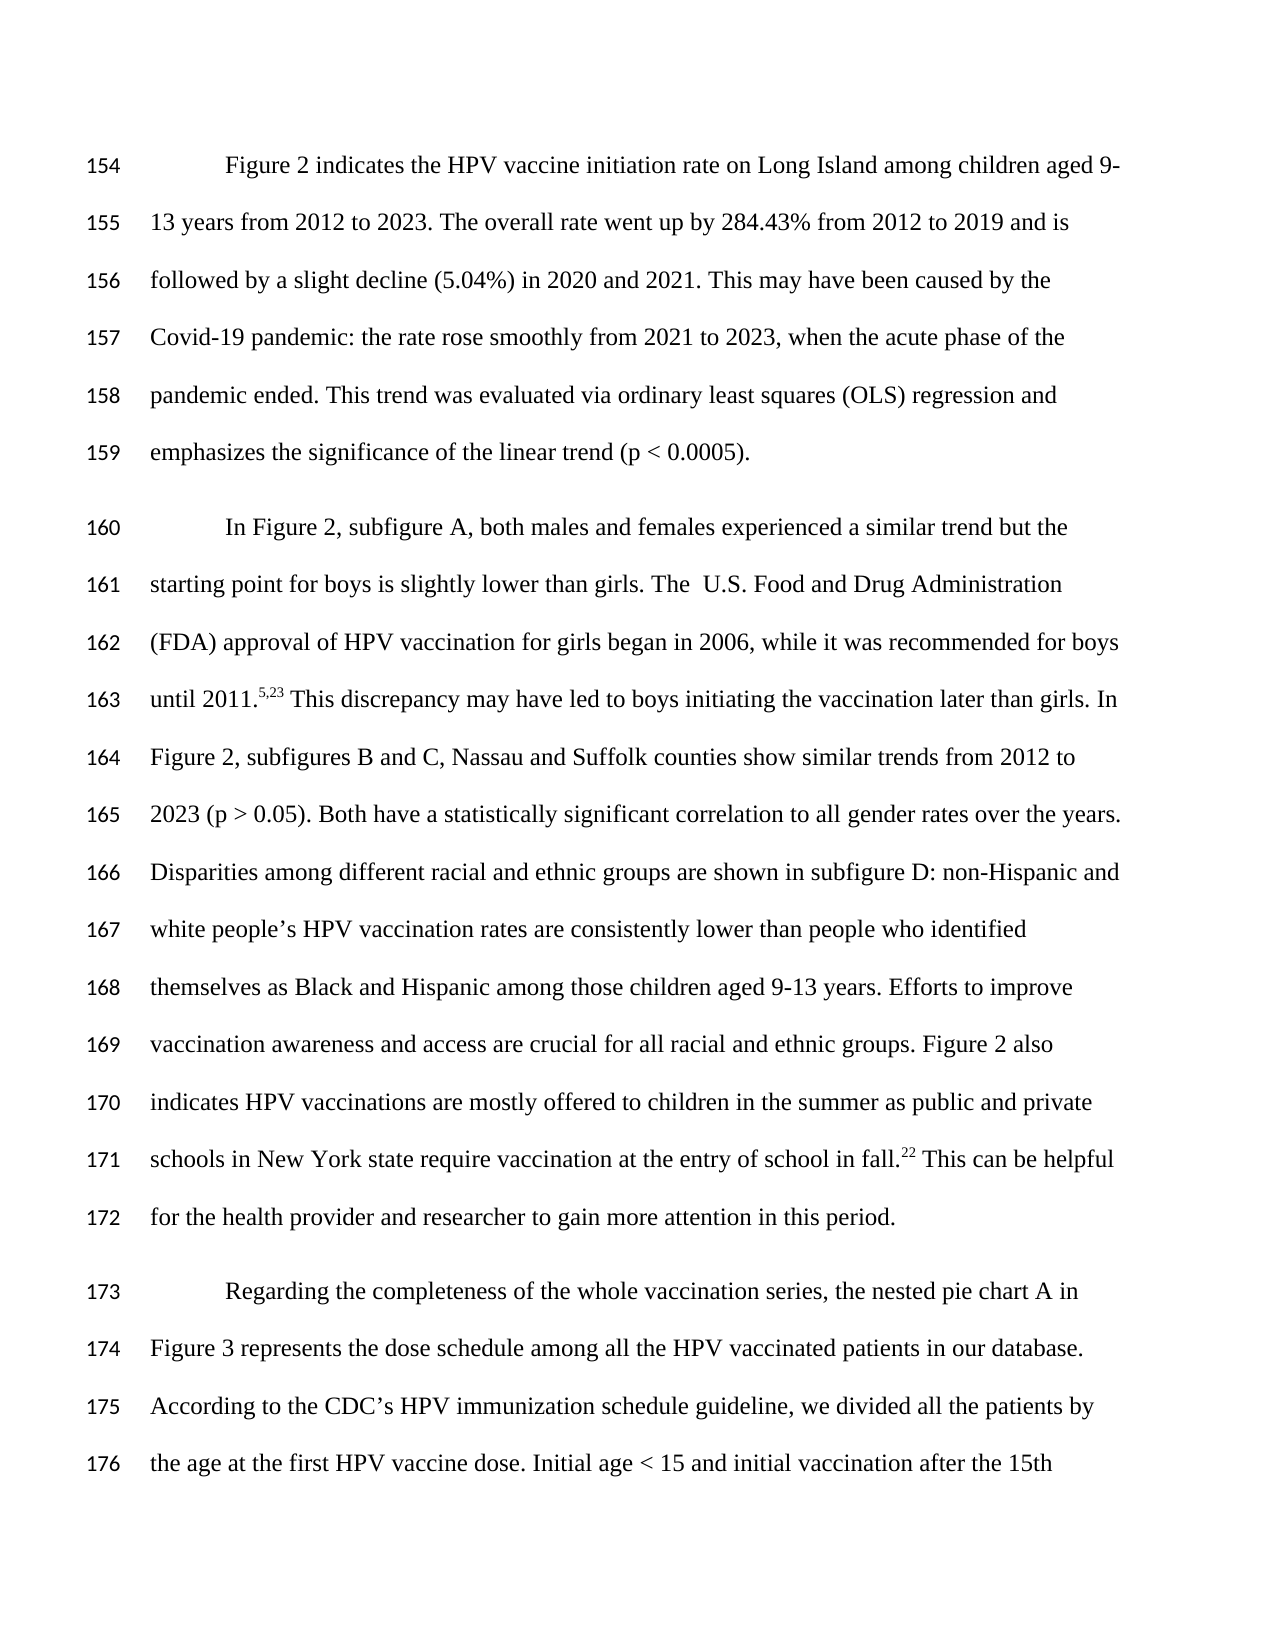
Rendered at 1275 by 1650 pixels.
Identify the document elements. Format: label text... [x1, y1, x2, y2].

text In Figure 2, subfigure A, both males and females experienced a similar trend but the starting point for boys is slightly lower than girls. The U.S. Food and Drug Administration (FDA) approval of HPV vaccination for girls began in 2006, while it was recommended for boys until 2011.5,23 This discrepancy may have led to boys initiating the vaccination later than girls. In Figure 2, subfigures B and C, Nassau and Suffolk counties show similar trends from 2012 to 2023 (p > 0.05). Both have a statistically significant correlation to all gender rates over the years. Disparities among different racial and ethnic groups are shown in subfigure D: non-Hispanic and white people’s HPV vaccination rates are consistently lower than people who identified themselves as Black and Hispanic among those children aged 9-13 years. Efforts to improve vaccination awareness and access are crucial for all racial and ethnic groups. Figure 2 also indicates HPV vaccinations are mostly offered to children in the summer as public and private schools in New York state require vaccination at the entry of school in fall.22 This can be helpful for the health provider and researcher to gain more attention in this period. [150, 512, 1125, 1230]
text Figure 2 indicates the HPV vaccine initiation rate on Long Island among children aged 9-13 years from 2012 to 2023. The overall rate went up by 284.43% from 2012 to 2019 and is followed by a slight decline (5.04%) in 2020 and 2021. This may have been caused by the Covid-19 pandemic: the rate rose smoothly from 2021 to 2023, when the acute phase of the pandemic ended. This trend was evaluated via ordinary least squares (OLS) regression and emphasizes the significance of the linear trend (p < 0.0005). [150, 150, 1125, 466]
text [150, 1276, 1125, 1477]
